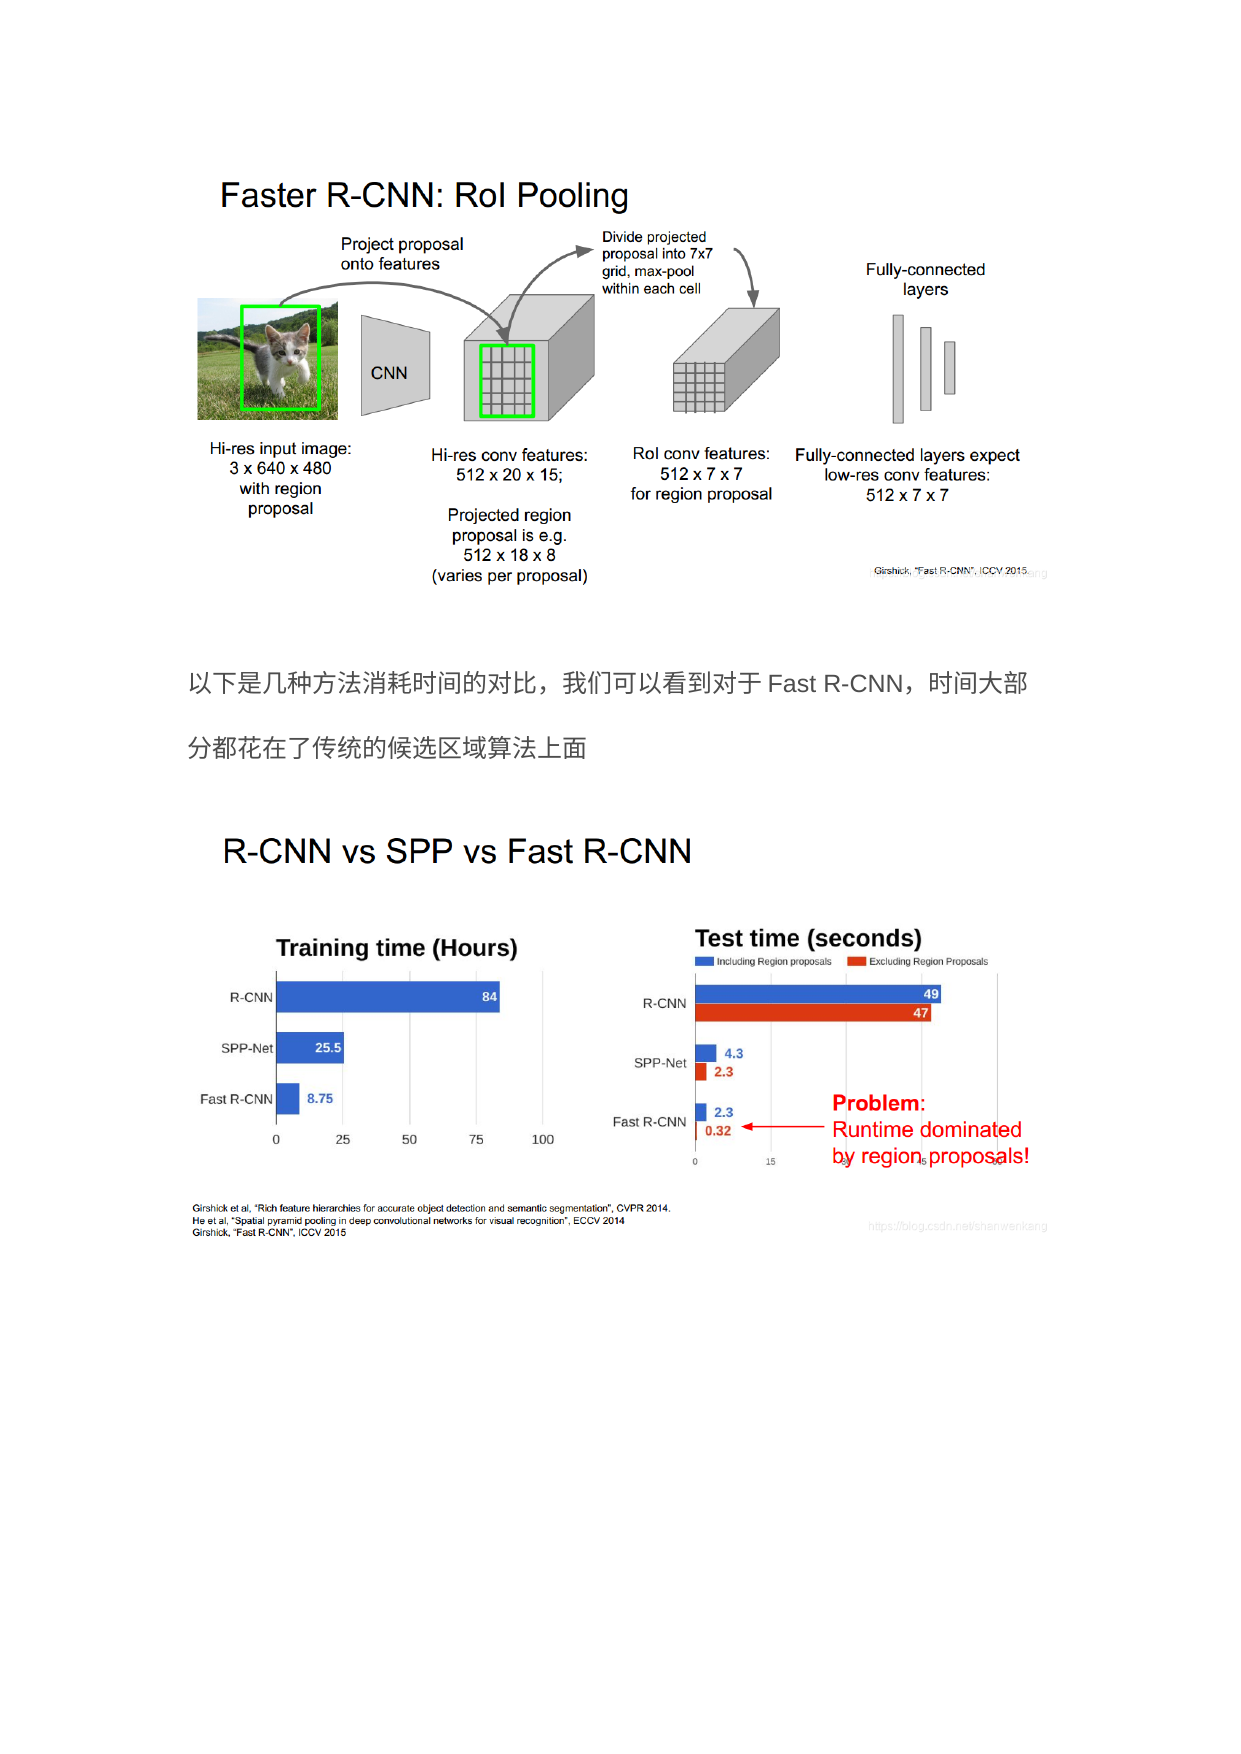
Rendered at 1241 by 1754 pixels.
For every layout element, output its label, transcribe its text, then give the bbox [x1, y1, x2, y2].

picture [187, 162, 1053, 586]
picture [187, 804, 1053, 1239]
text 以下是几种方法消耗时间的对比，我们可以看到对于Fast R-CNN，时间大部分都花在了传统的候选区域算法上面 [187, 649, 1053, 779]
